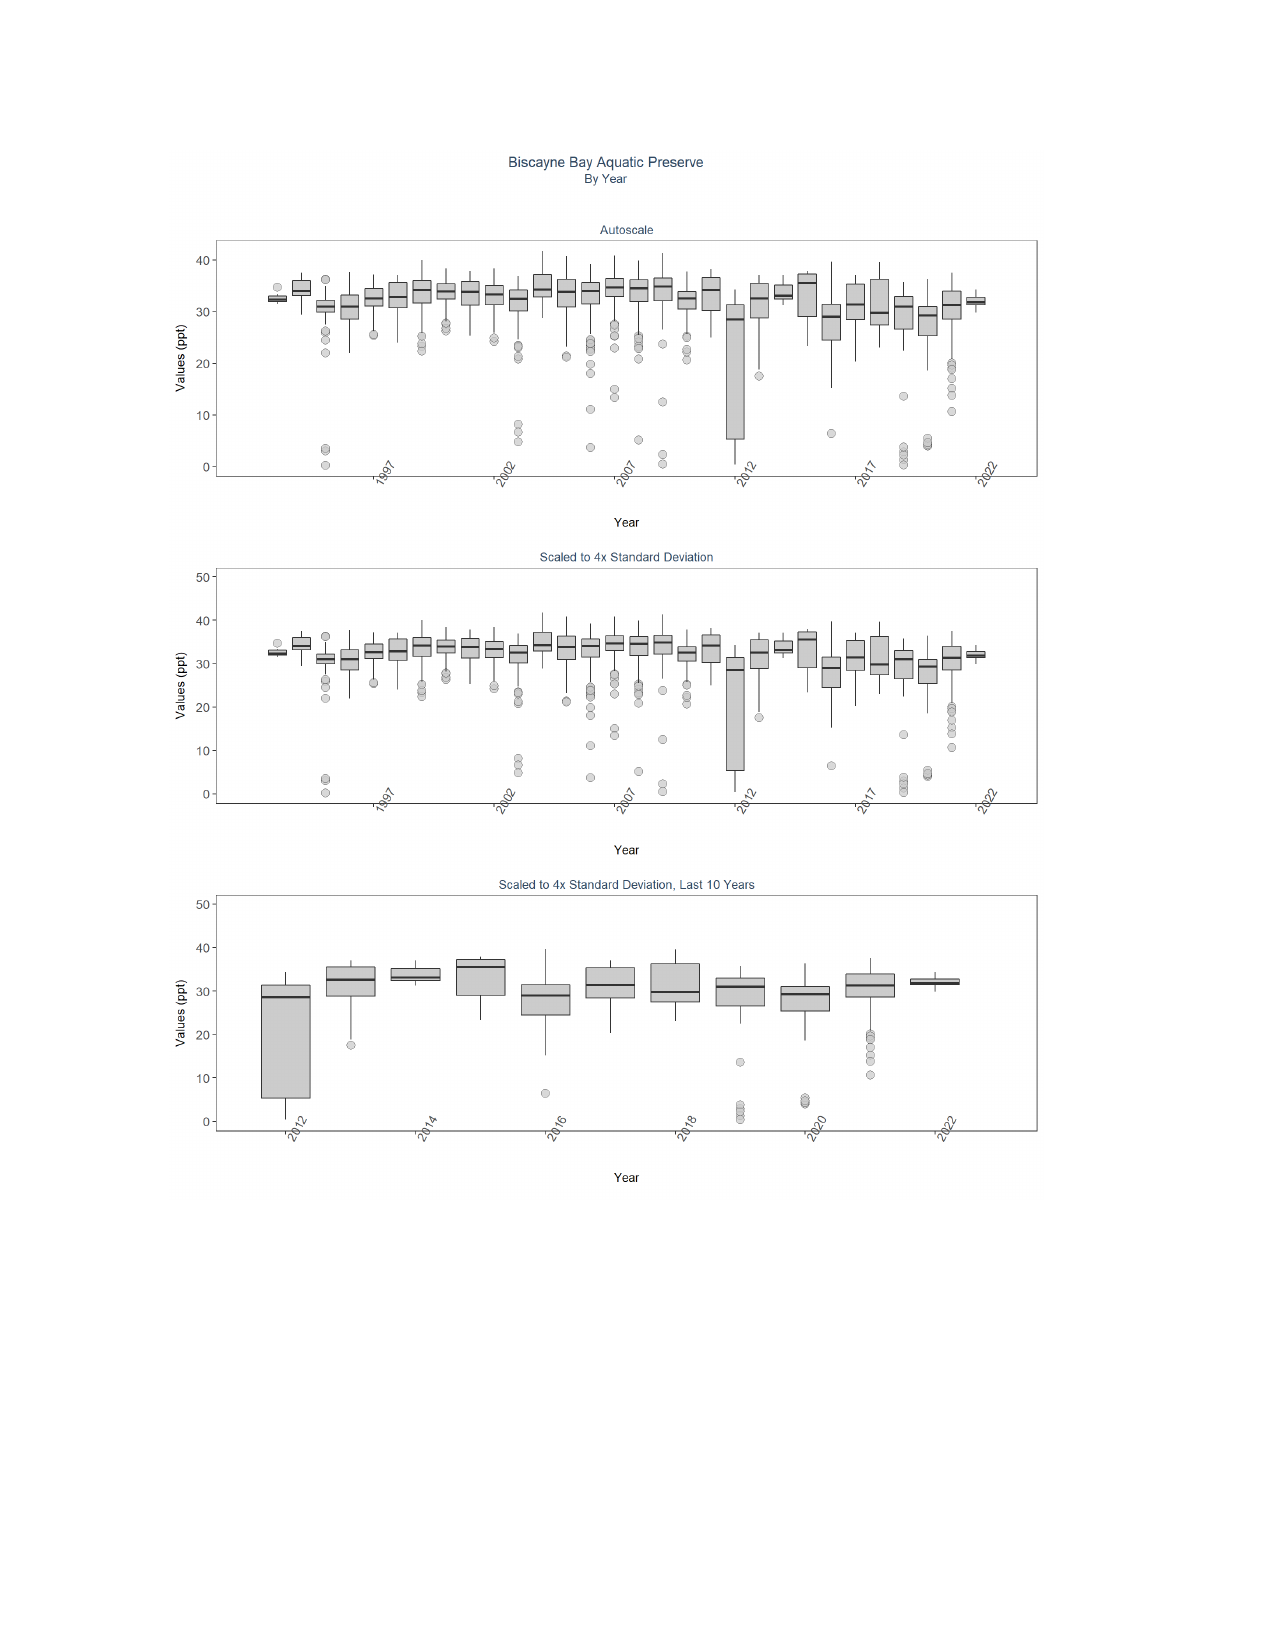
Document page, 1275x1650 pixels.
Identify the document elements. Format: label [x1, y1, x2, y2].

picture [168, 150, 1044, 1200]
